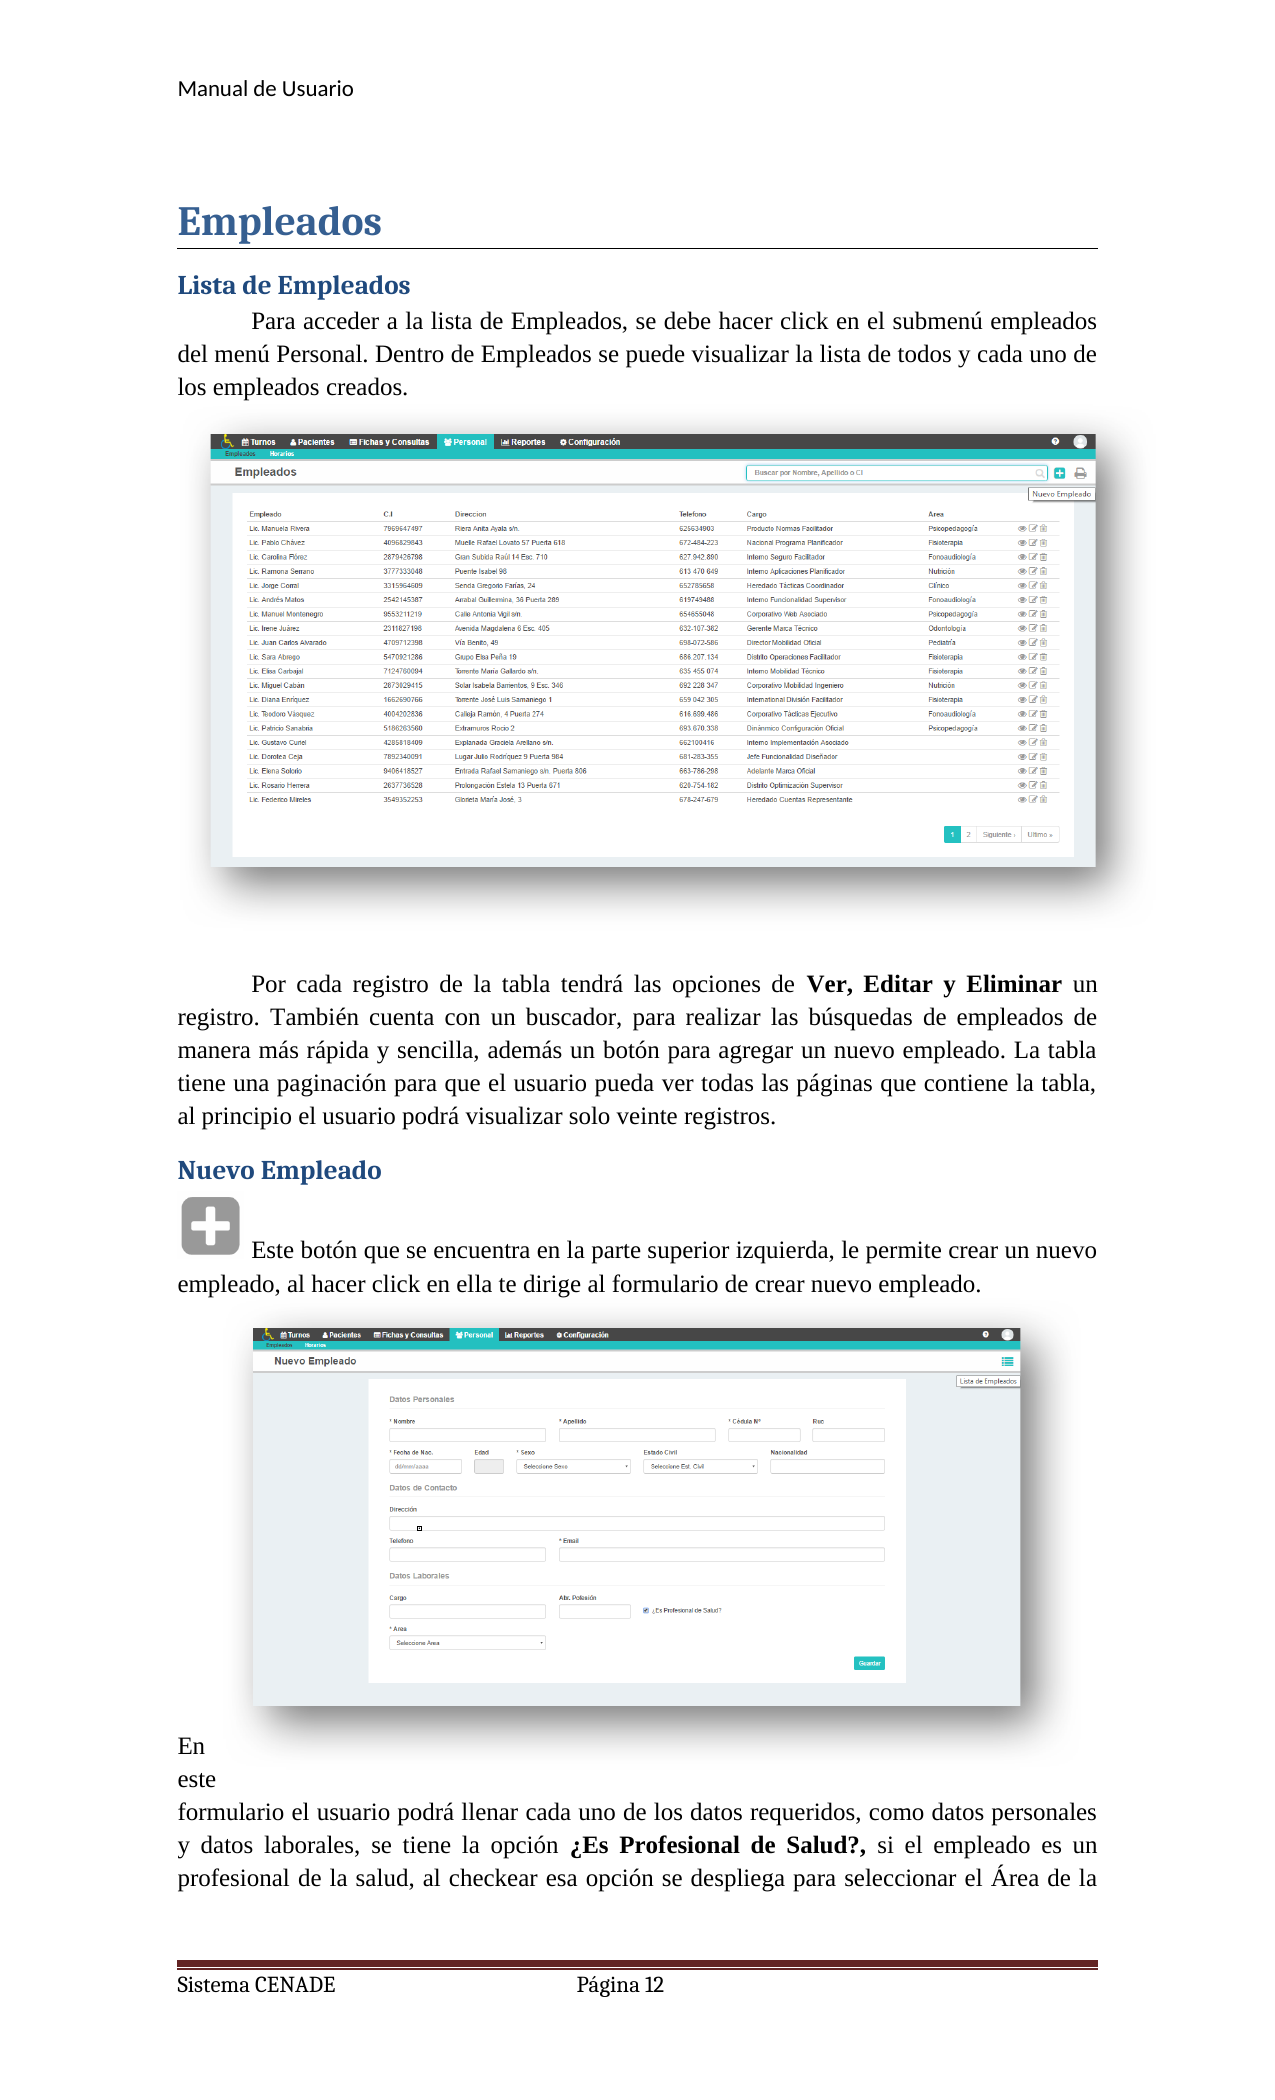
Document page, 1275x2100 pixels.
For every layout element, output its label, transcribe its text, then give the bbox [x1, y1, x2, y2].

text Para acceder a la lista de Empleados, se debe hacer click en el submenú empleados del menú Personal. Dentro de Empleados se puede visualizar la lista de todos y cada uno de los empleados creados. [177, 306, 1098, 401]
picture [253, 1328, 1021, 1706]
text Por cada registro de la tabla tendrá las opciones de Ver, Editar y Eliminar un registro. También cuenta con un buscador, para realizar las búsquedas de empleados de manera más rápida y sencilla, además un botón para agregar un nuevo empleado. La tabla tiene una paginación para que el usuario pueda ver todas las páginas que contiene la tabla, al principio el usuario podrá visualizar solo veinte registros. [177, 969, 1098, 1130]
text Este botón que se encuentra en la parte superior izquierda, le permite crear un nuevo empleado, al hacer click en ella te dirige al formulario de crear nuevo empleado. [177, 1191, 1098, 1297]
picture [210, 434, 1096, 867]
subtitle Empleados [177, 198, 1098, 248]
subtitle Nuevo Empleado [177, 1155, 1098, 1186]
picture [177, 1191, 244, 1259]
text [177, 1731, 1098, 1892]
subtitle Lista de Empleados [177, 270, 1098, 301]
